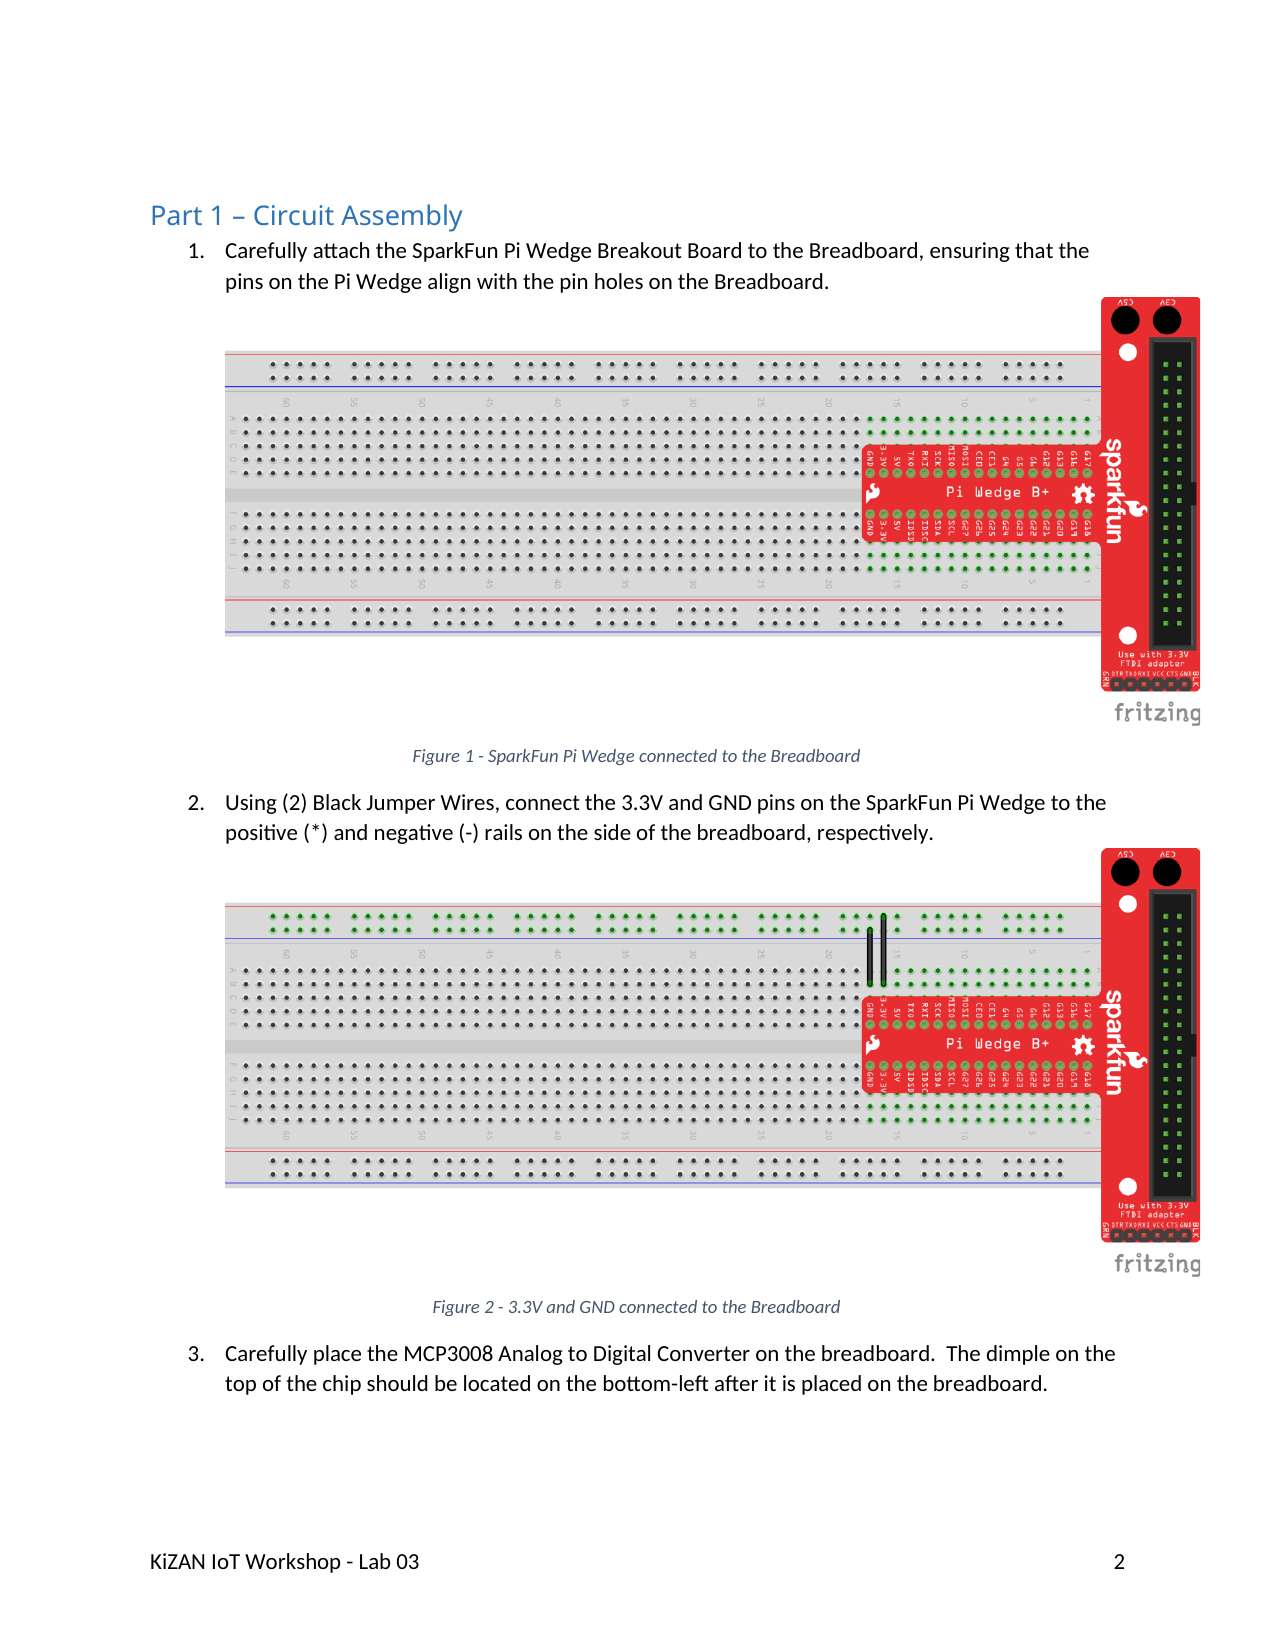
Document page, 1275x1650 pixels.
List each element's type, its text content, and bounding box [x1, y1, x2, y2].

subtitle Part 1 – Circuit Assembly [150, 197, 1125, 234]
text Figure 2 - 3.3V and GND connected to the Breadboard [150, 1295, 1125, 1318]
picture [225, 297, 1200, 726]
list Using (2) Black Jumper Wires, connect the 3.3V and GND pins on the SparkFun Pi Wedge to the positive (*) and negative (-) rails on the side of the breadboard, respectively. [187, 788, 1125, 846]
text Figure 1 - SparkFun Pi Wedge connected to the Breadboard [150, 744, 1125, 767]
list Carefully place the MCP3008 Analog to Digital Converter on the breadboard. The dimple on the top of the chip should be located on the bottom-left after it is placed on the breadboard. [187, 1339, 1125, 1397]
picture [225, 848, 1200, 1277]
list Carefully attach the SparkFun Pi Wedge Breakout Board to the Breadboard, ensuring that the pins on the Pi Wedge align with the pin holes on the Breadboard. [187, 237, 1125, 295]
